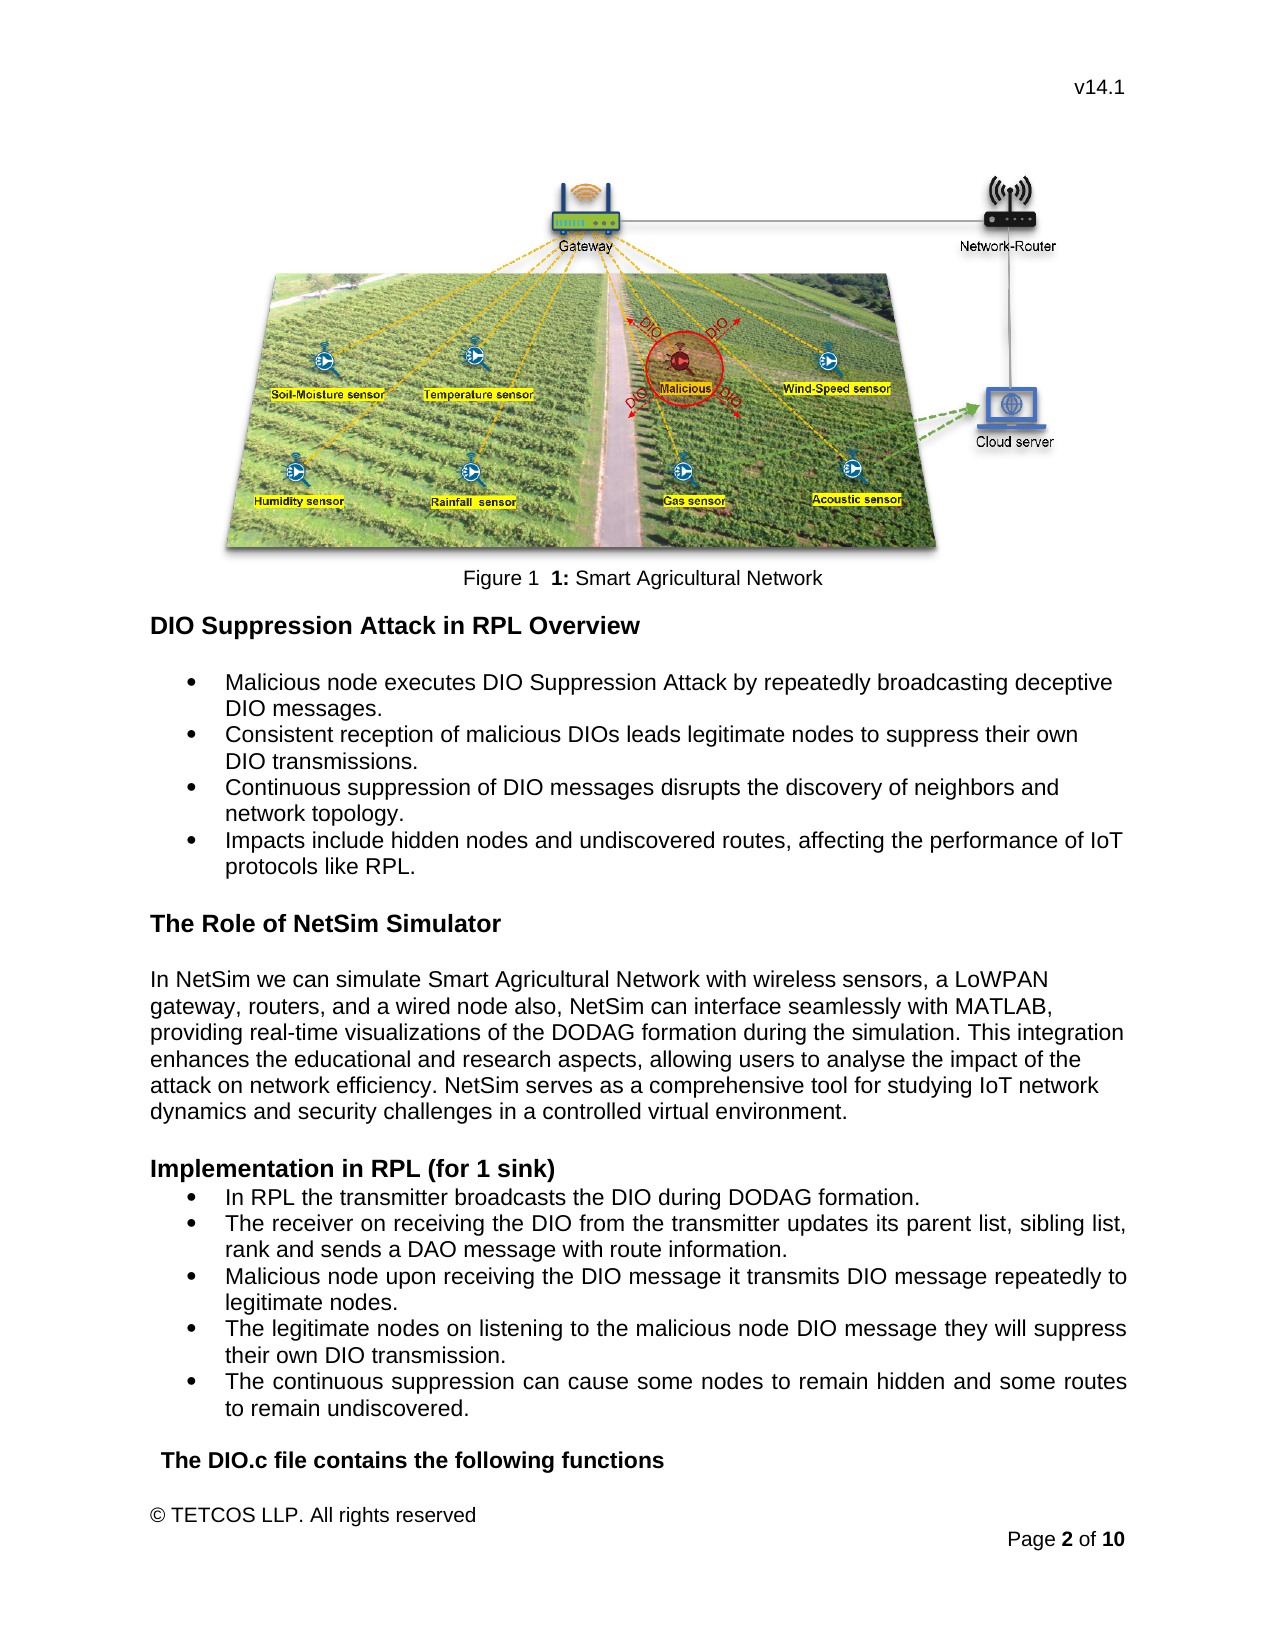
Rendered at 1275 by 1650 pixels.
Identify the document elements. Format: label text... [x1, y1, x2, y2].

text In NetSim we can simulate Smart Agricultural Network with wireless sensors, a LoWPAN gateway, routers, and a wired node also, NetSim can interface seamlessly with MATLAB, providing real-time visualizations of the DODAG formation during the simulation. This integration enhances the educational and research aspects, allowing users to analyse the impact of the attack on network efficiency. NetSim serves as a comprehensive tool for studying IoT network dynamics and security challenges in a controlled virtual environment. [150, 966, 1125, 1124]
text Figure 1 : Smart Agricultural Network [150, 566, 1125, 590]
subtitle Implementation in RPL (for 1 sink) [150, 1154, 1125, 1182]
list Continuous suppression of DIO messages disrupts the discovery of neighbors and network topology. [187, 774, 1125, 827]
picture [219, 149, 1065, 555]
list In RPL the transmitter broadcasts the DIO during DODAG formation. [187, 1184, 1128, 1210]
text DIO Suppression Attack in RPL Overview [150, 611, 1125, 639]
list The receiver on receiving the DIO from the transmitter updates its parent list, sibling list, rank and sends a DAO message with route information. [187, 1210, 1128, 1263]
list Consistent reception of malicious DIOs leads legitimate nodes to suppress their own DIO transmissions. [187, 721, 1125, 774]
list Malicious node executes DIO Suppression Attack by repeatedly broadcasting deceptive DIO messages. [187, 668, 1125, 721]
list Malicious node upon receiving the DIO message it transmits DIO message repeatedly to legitimate nodes. [187, 1263, 1128, 1315]
list The legitimate nodes on listening to the malicious node DIO message they will suppress their own DIO transmission. [187, 1315, 1128, 1368]
text The DIO.c file contains the following functions [150, 1447, 1128, 1473]
list The continuous suppression can cause some nodes to remain hidden and some routes to remain undiscovered. [187, 1368, 1128, 1421]
list Impacts include hidden nodes and undiscovered routes, affecting the performance of IoT protocols like RPL. [187, 827, 1125, 879]
text The Role of NetSim Simulator [150, 908, 1125, 937]
